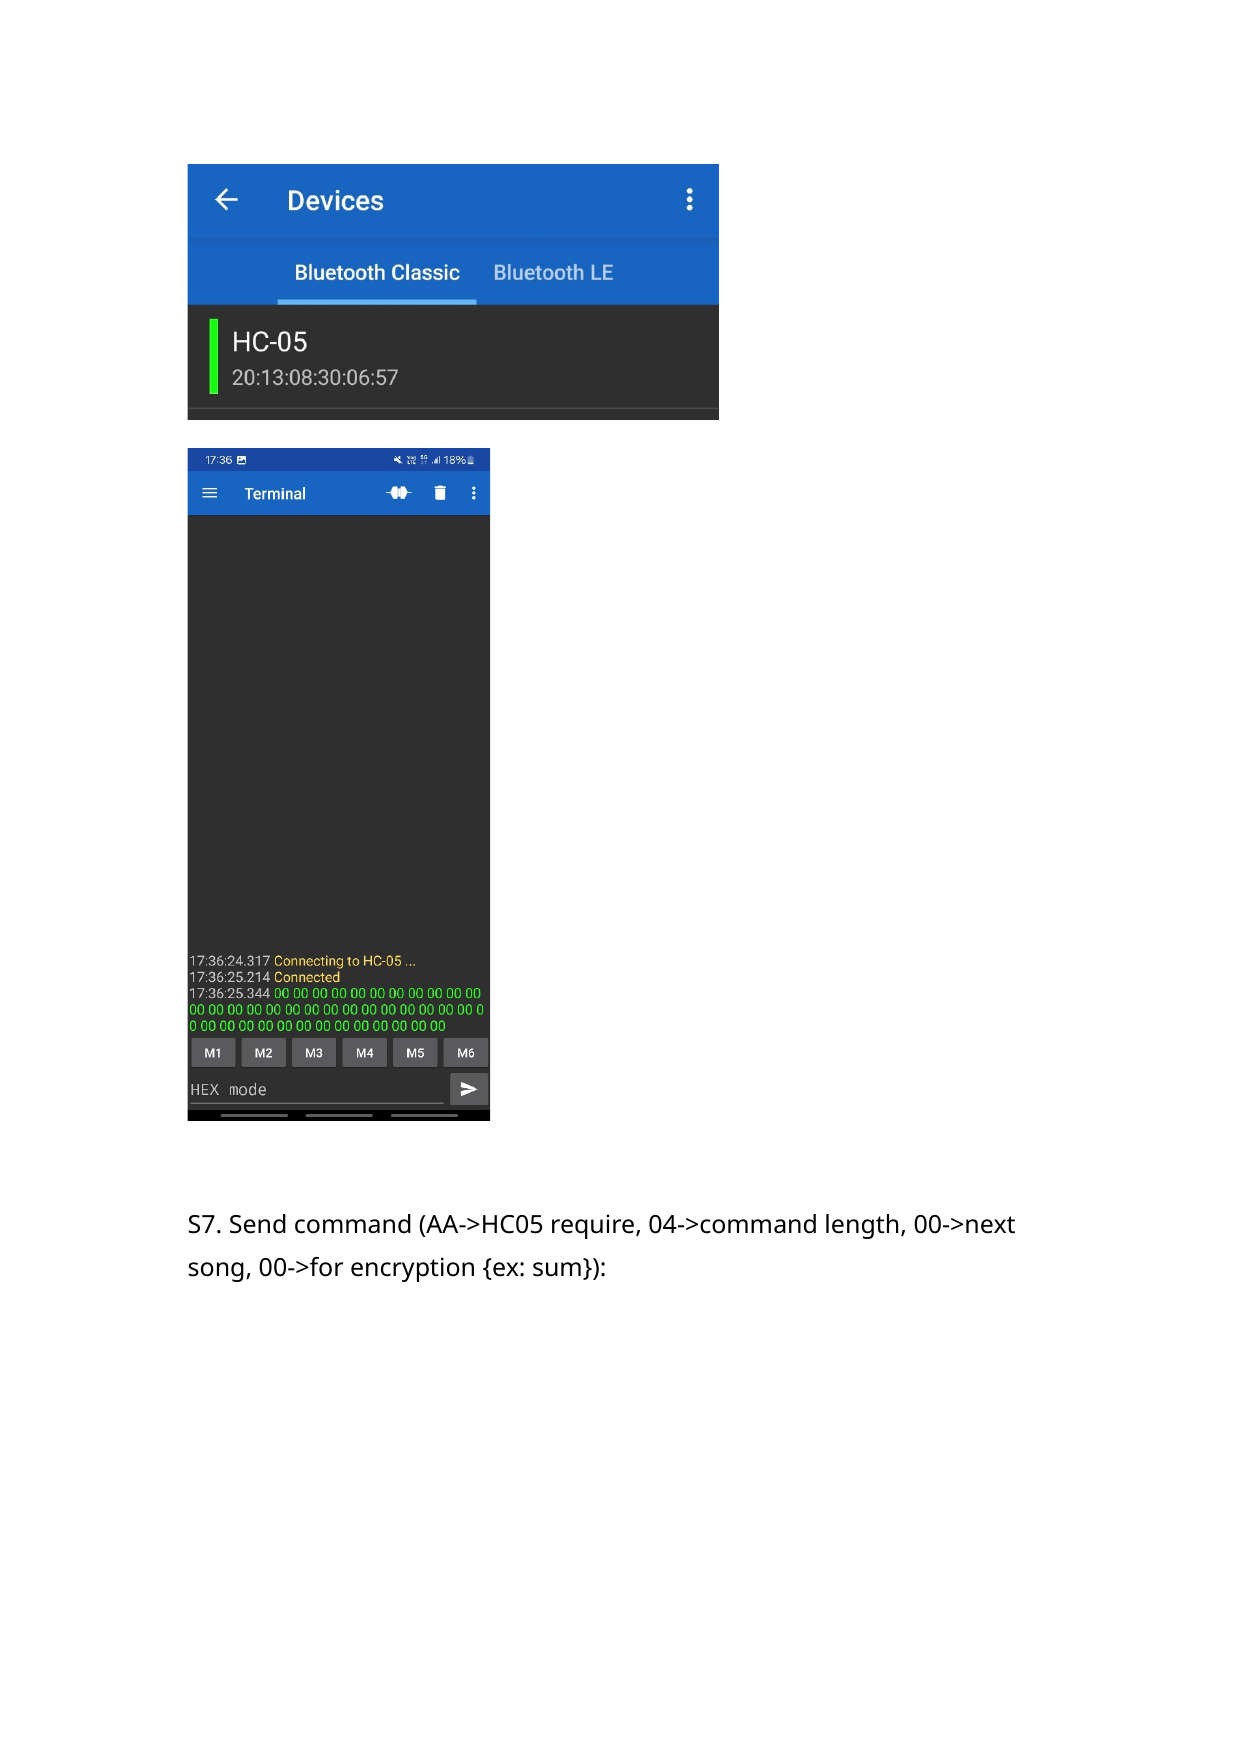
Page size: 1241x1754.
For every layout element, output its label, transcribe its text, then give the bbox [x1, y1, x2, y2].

picture [187, 448, 490, 1121]
picture [187, 164, 719, 420]
text S7. Send command (AA->HC05 require, 04->command length, 00->next song, 00->for encryption {ex: sum}): [187, 1205, 1053, 1285]
